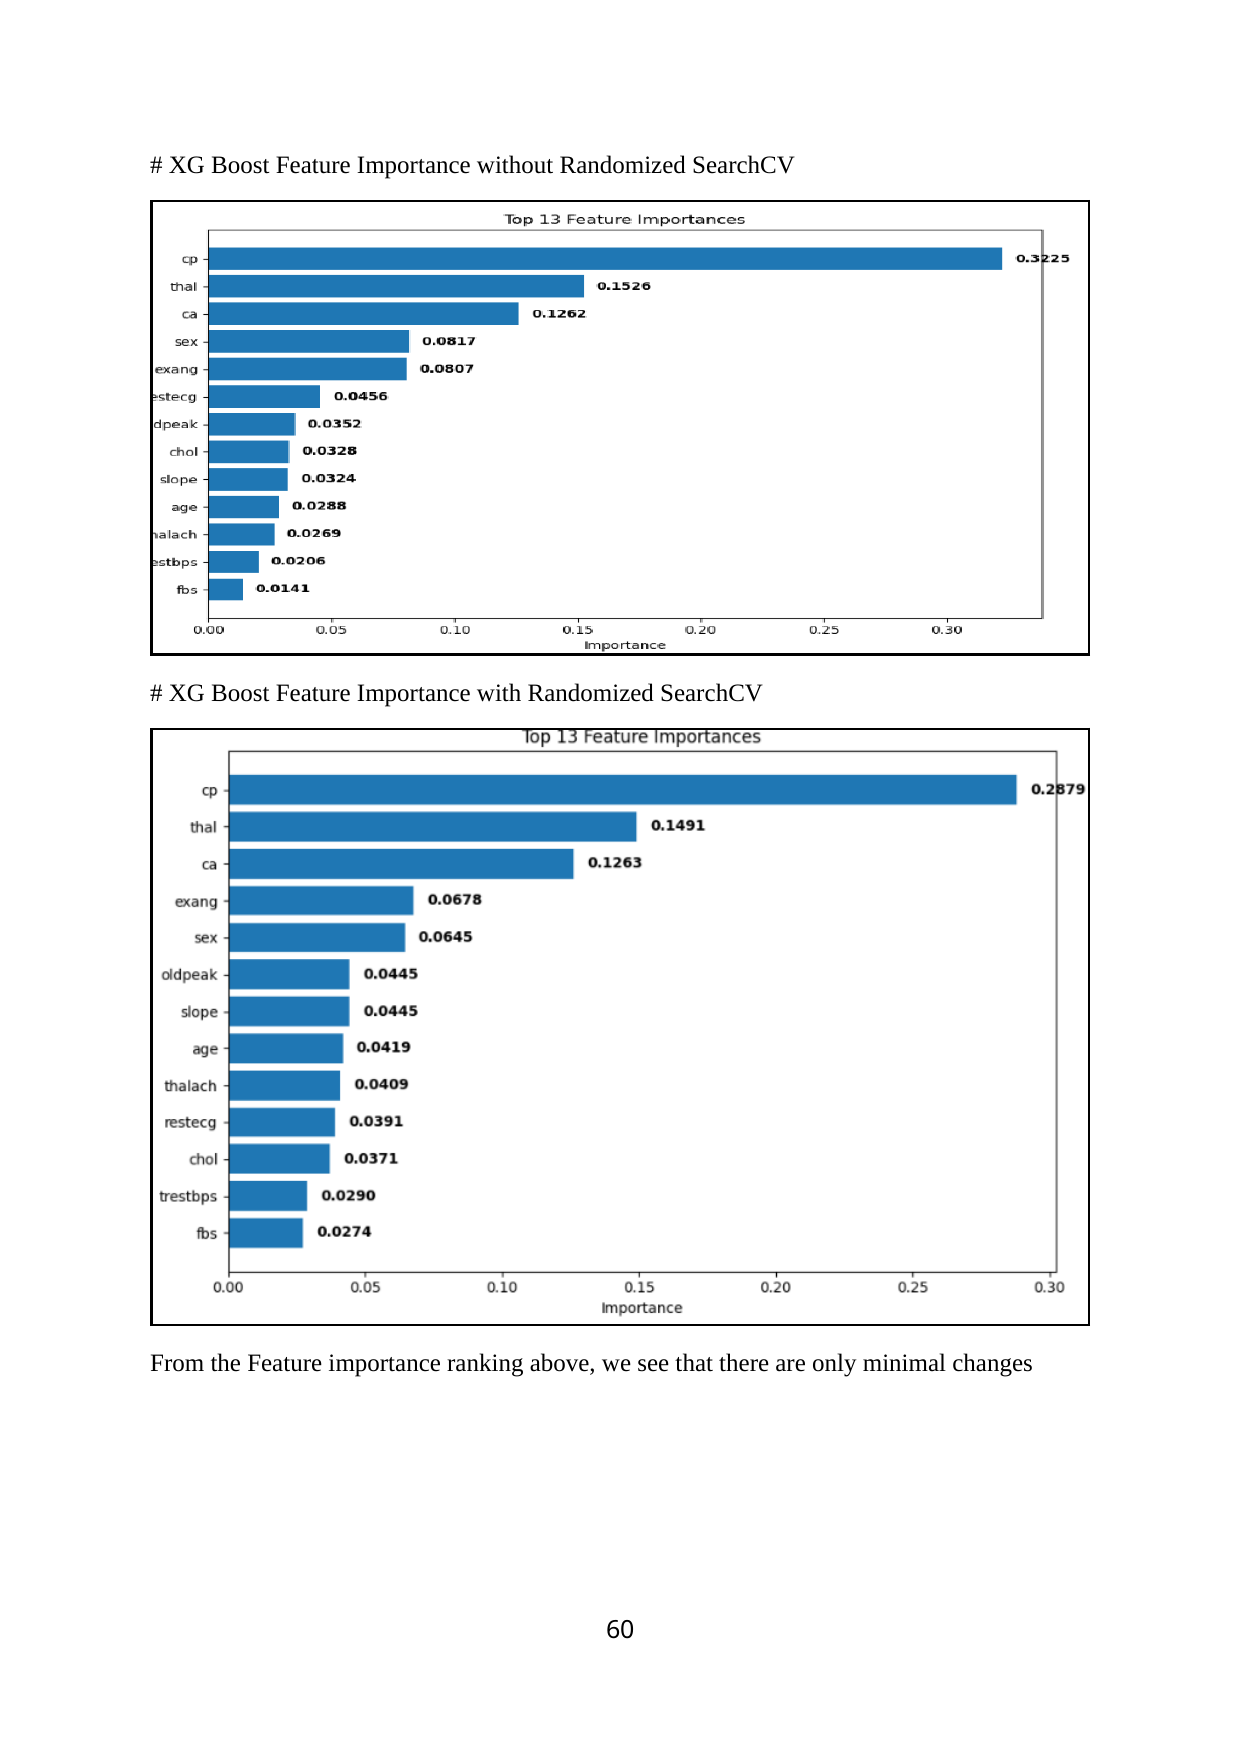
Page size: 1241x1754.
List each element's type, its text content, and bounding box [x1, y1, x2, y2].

text From the Feature importance ranking above, we see that there are only minimal changes [150, 1348, 1090, 1377]
text # XG Boost Feature Importance with Randomized SearchCV [150, 678, 1090, 706]
text # XG Boost Feature Importance without Randomized SearchCV [150, 150, 1090, 179]
picture [153, 202, 1088, 653]
picture [153, 730, 1088, 1324]
